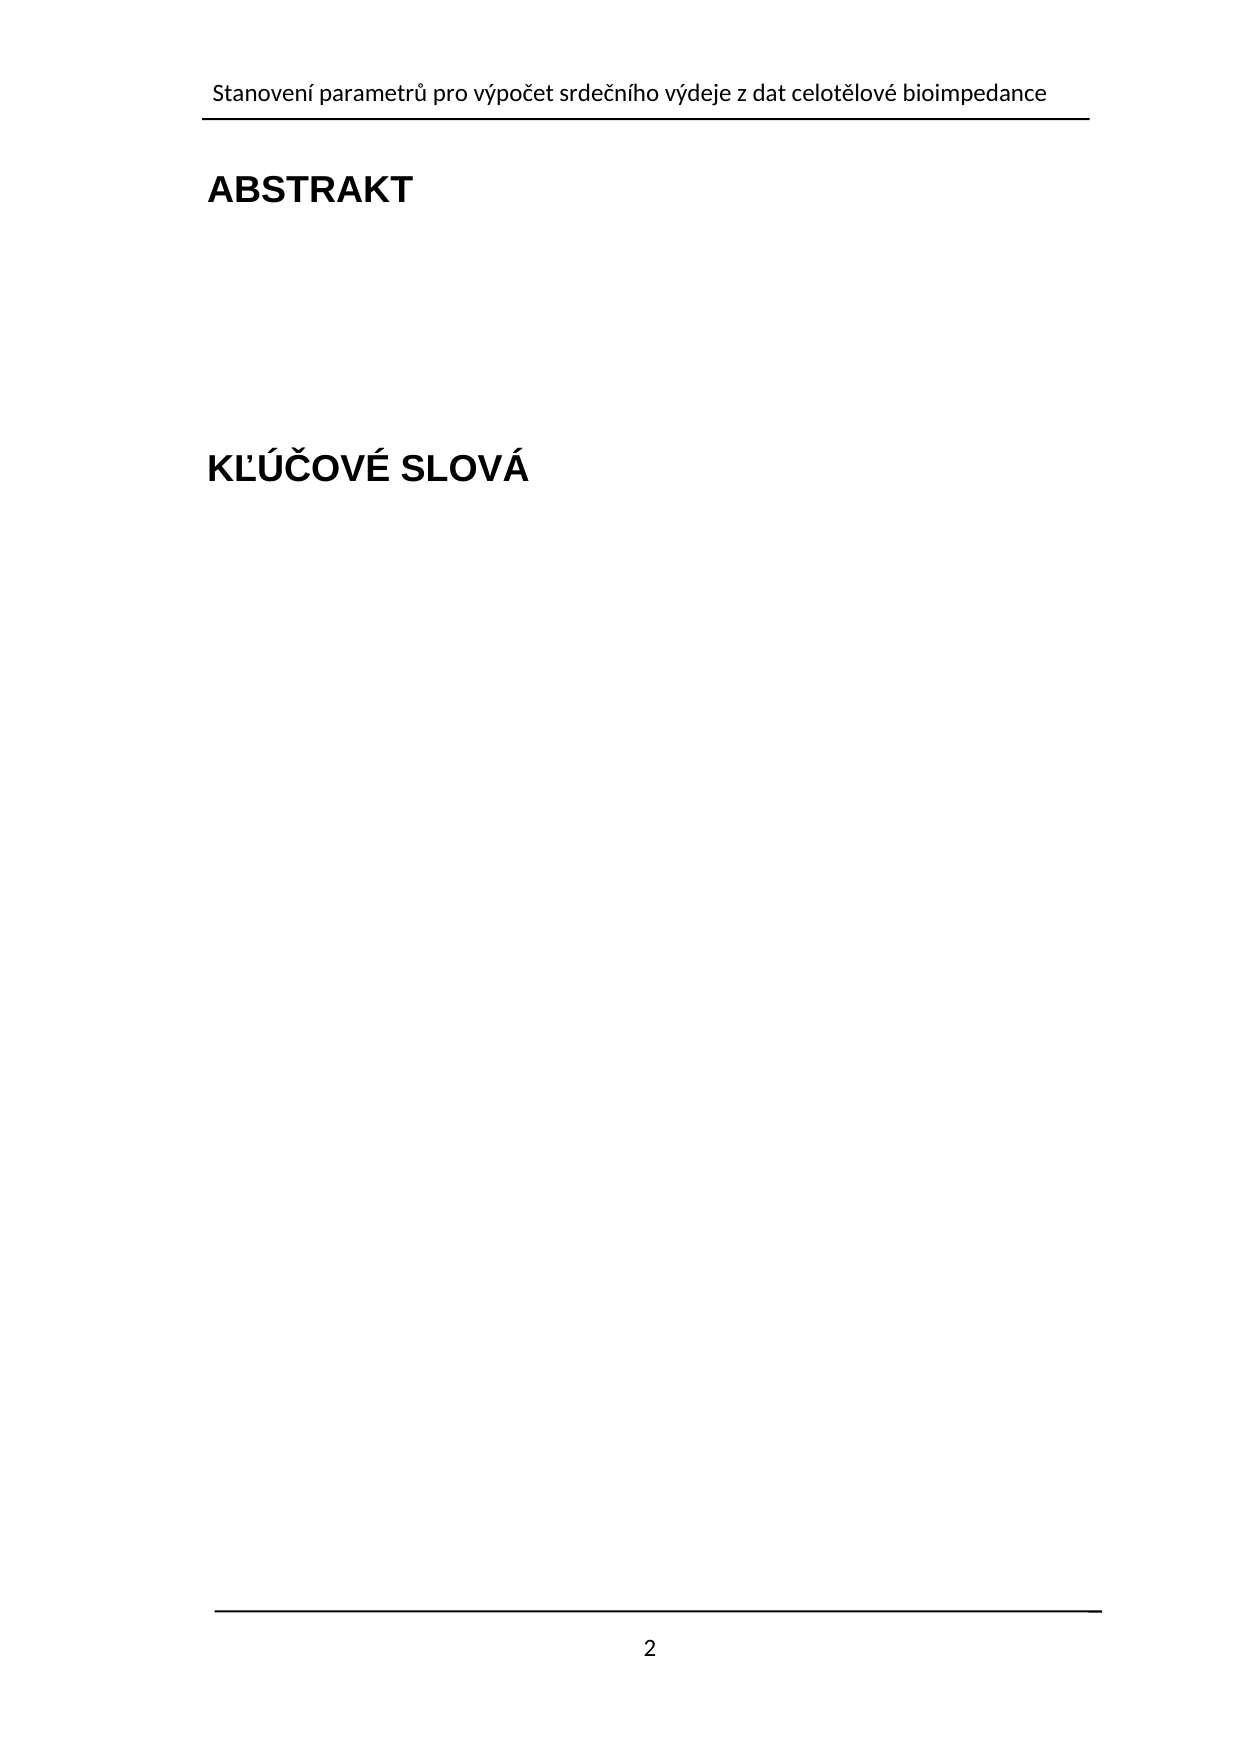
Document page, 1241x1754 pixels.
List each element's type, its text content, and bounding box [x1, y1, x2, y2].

subtitle ABSTRAKT [207, 167, 1092, 210]
subtitle KĽÚČOVÉ SLOVÁ [207, 447, 1092, 490]
